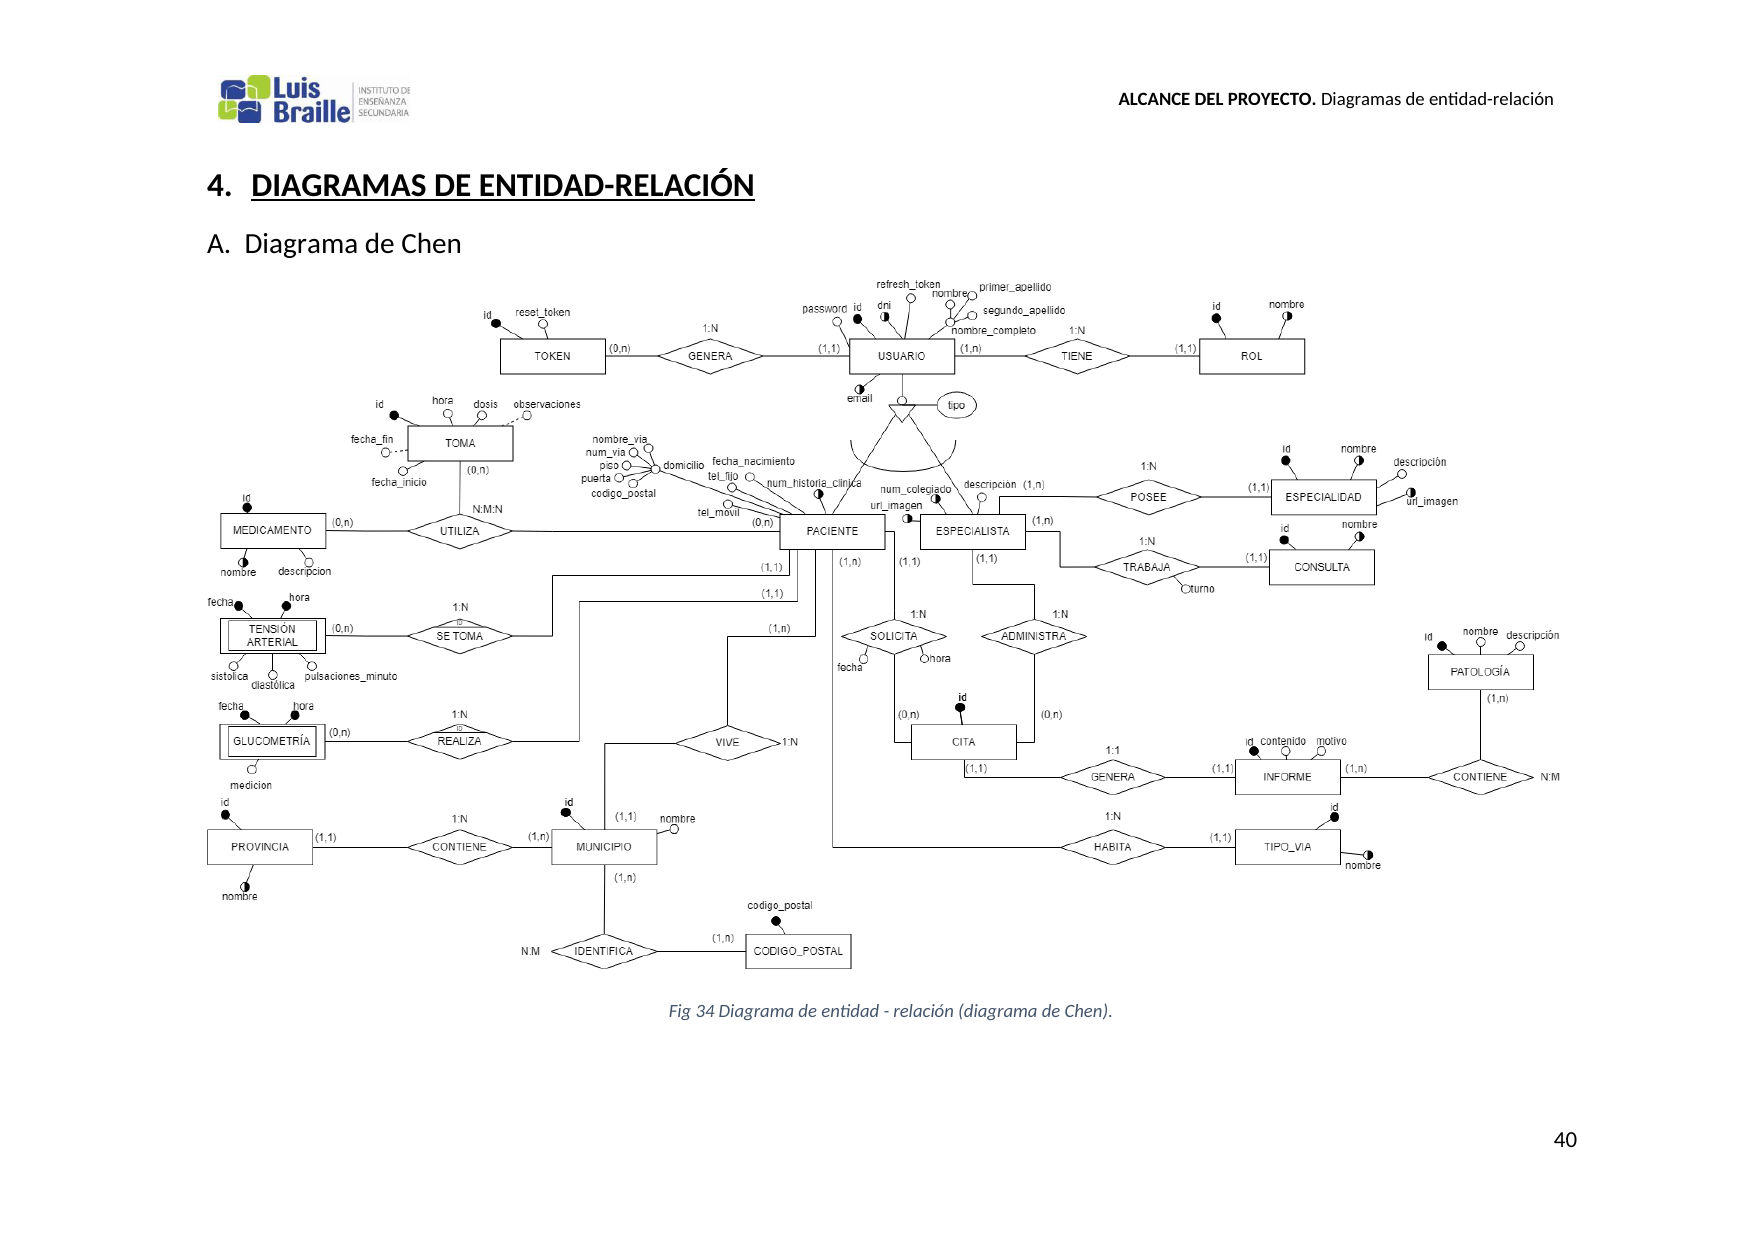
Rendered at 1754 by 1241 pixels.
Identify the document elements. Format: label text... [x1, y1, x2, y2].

list Diagrama de Chen [207, 225, 1577, 261]
picture [207, 278, 1577, 969]
subtitle DIAGRAMAS DE ENTIDAD-RELACIÓN [207, 164, 1577, 204]
text Fig 34 Diagrama de entidad - relación (diagrama de Chen). [207, 999, 1577, 1022]
